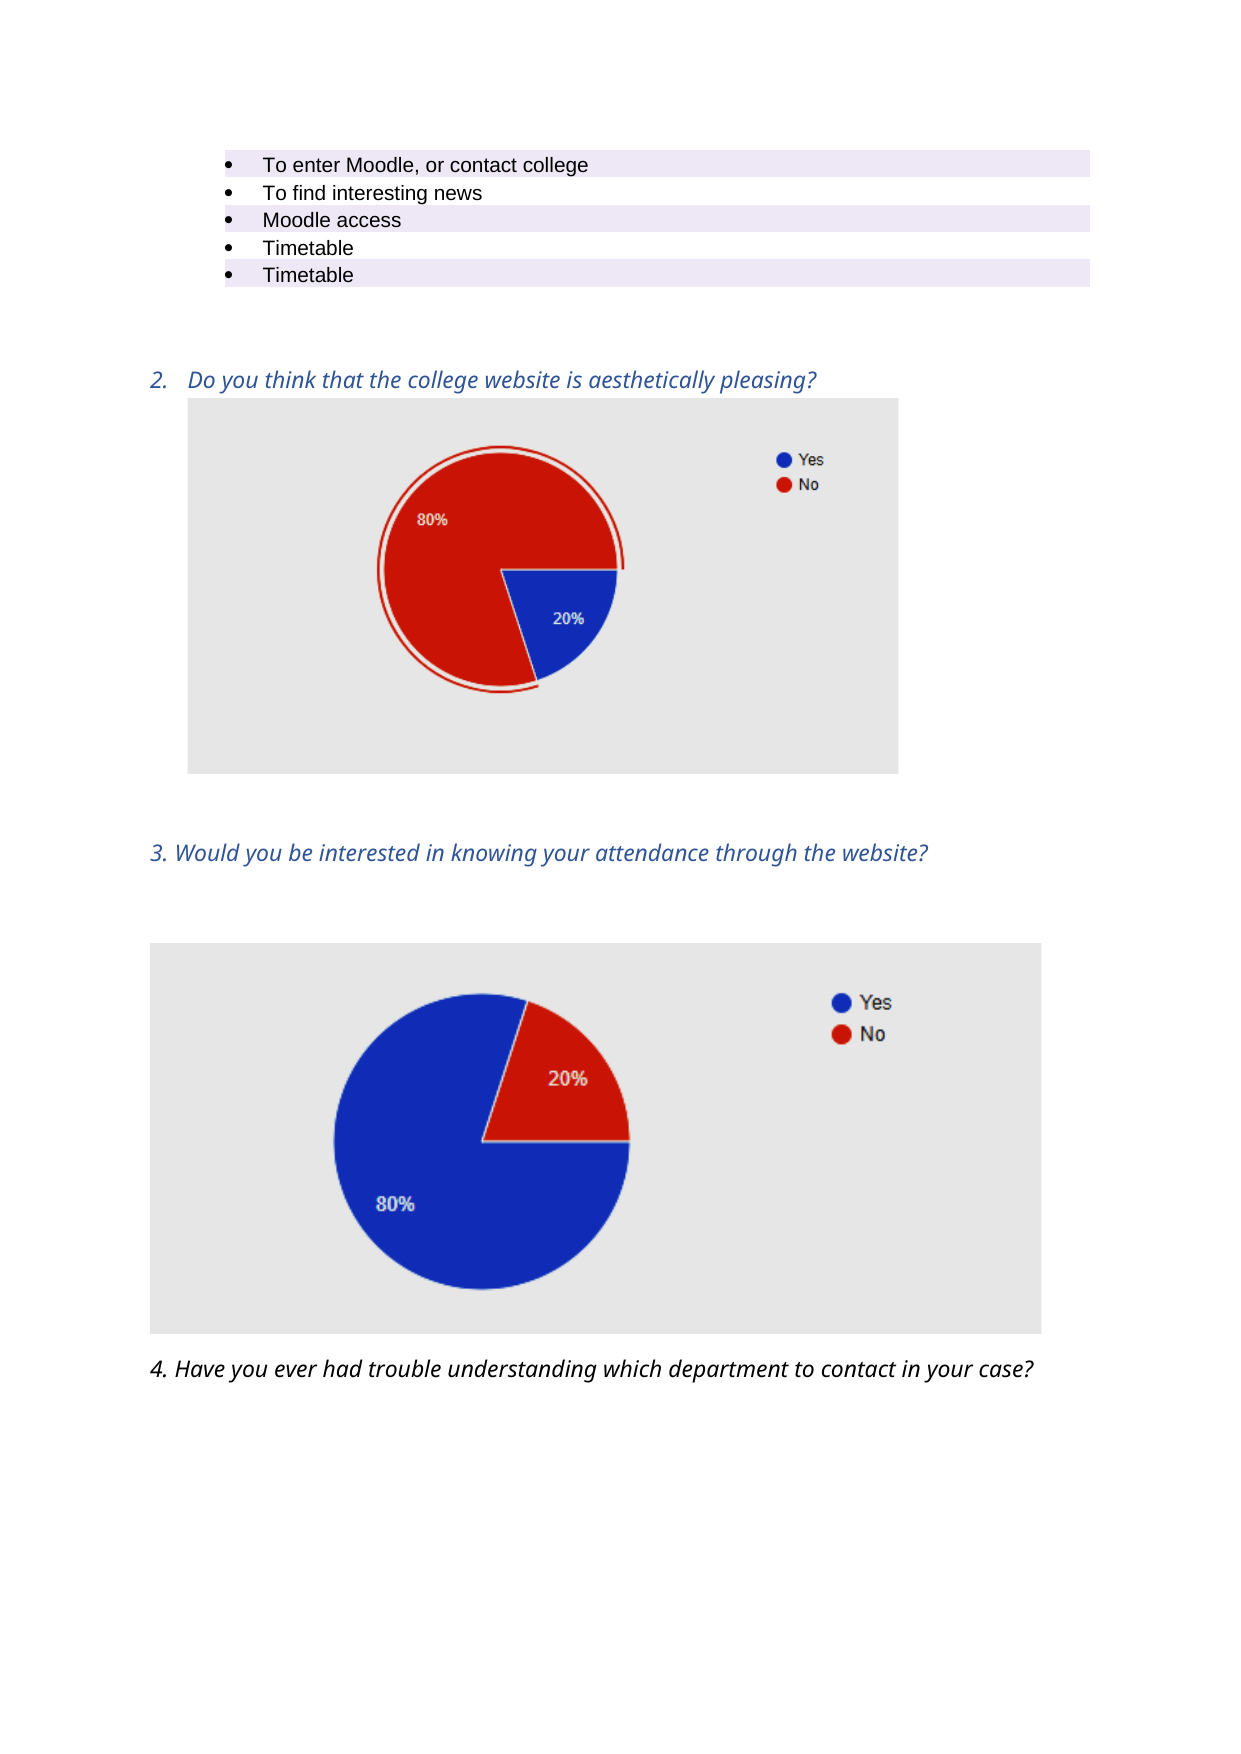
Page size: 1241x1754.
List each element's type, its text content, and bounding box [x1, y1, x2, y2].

list Do you think that the college website is aesthetically pleasing? [150, 364, 1090, 395]
picture [150, 943, 1042, 1334]
list Moodle access [225, 205, 1090, 232]
list Timetable [225, 232, 1090, 259]
picture [187, 398, 899, 774]
list Timetable [225, 259, 1090, 287]
text 4. Have you ever had trouble understanding which department to contact in your case? [150, 1353, 1090, 1384]
list To enter Moodle, or contact college [225, 150, 1090, 177]
list To find interesting news [225, 177, 1090, 205]
subtitle 3. Would you be interested in knowing your attendance through the website? [150, 836, 1090, 868]
